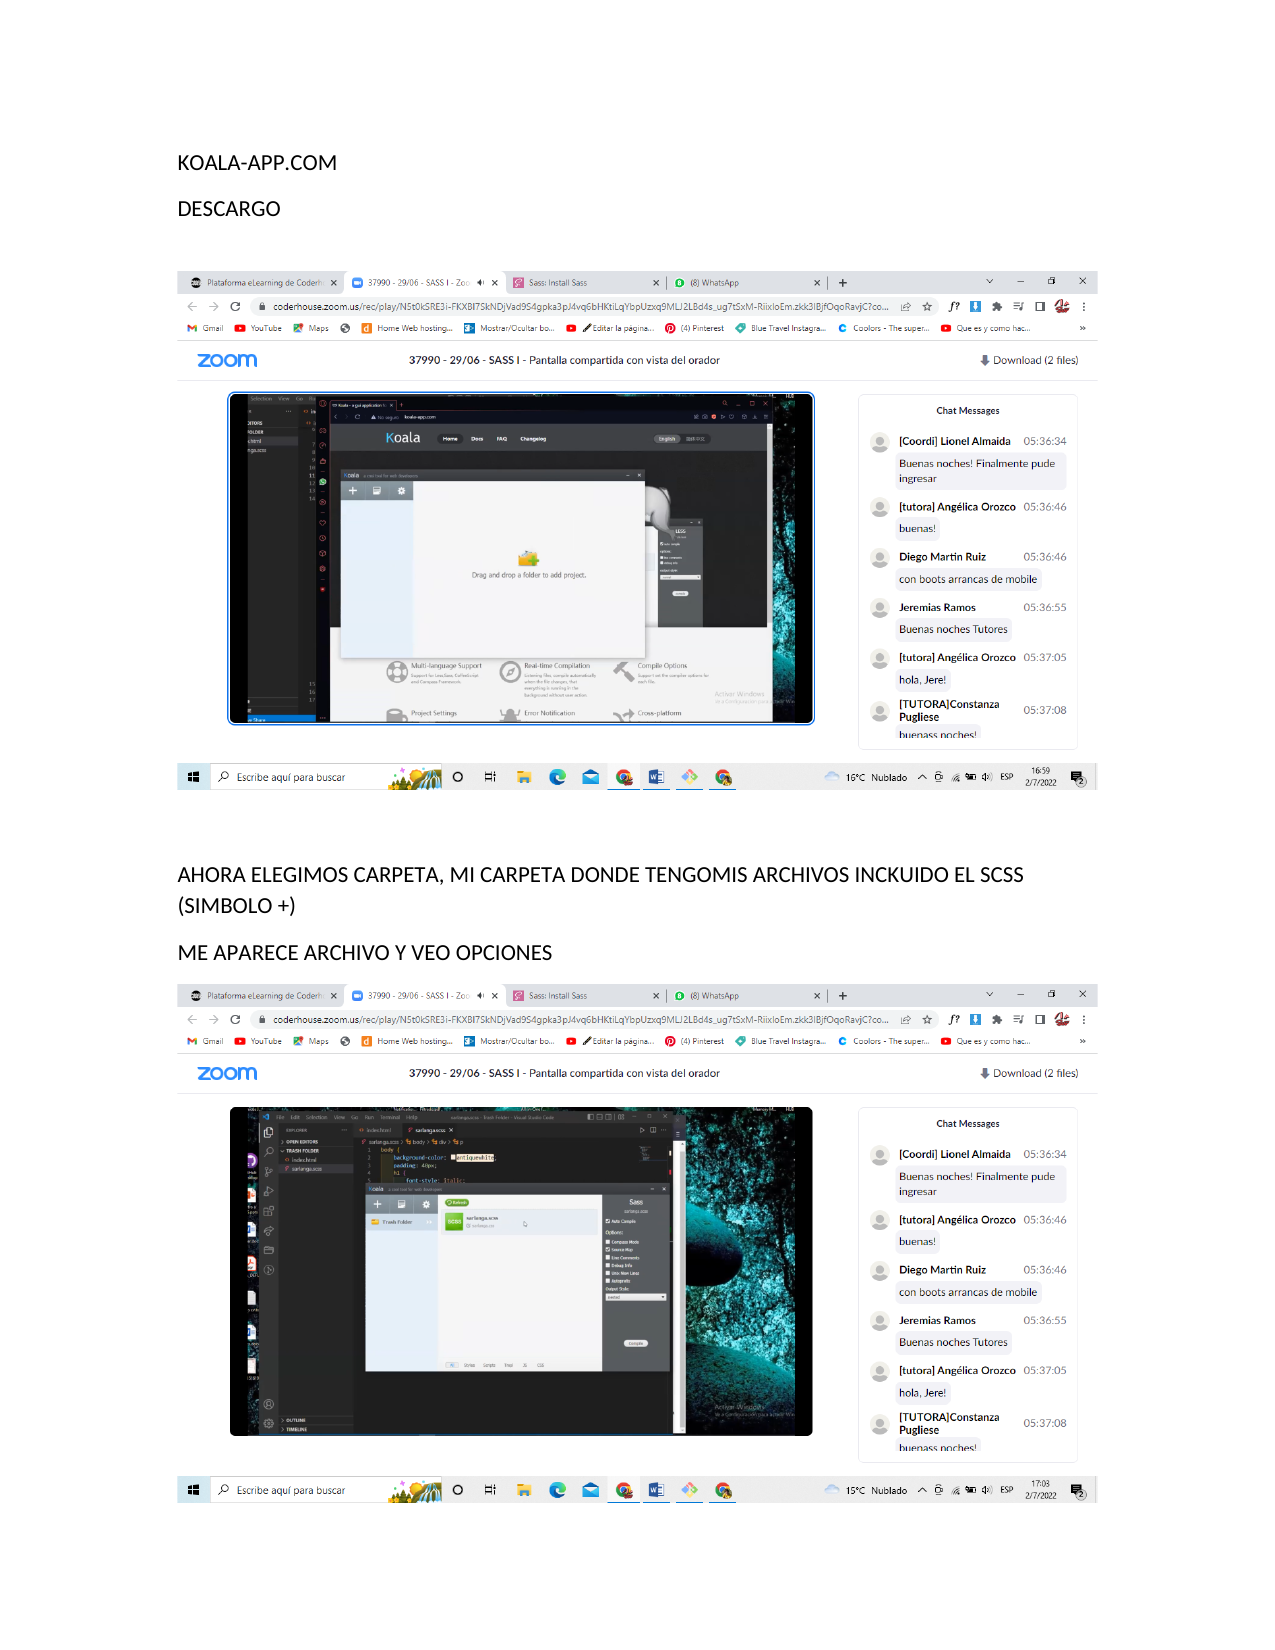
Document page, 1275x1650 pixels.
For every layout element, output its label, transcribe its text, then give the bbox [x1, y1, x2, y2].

picture [177, 984, 1098, 1503]
picture [177, 271, 1098, 790]
text KOALA-APP.COM [177, 148, 1098, 176]
text DESCARGO [177, 194, 1098, 222]
text AHORA ELEGIMOS CARPETA, MI CARPETA DONDE TENGOMIS ARCHIVOS INCKUIDO EL SCSS (SIMBOLO +) [177, 861, 1098, 919]
text ME APARECE ARCHIVO Y VEO OPCIONES [177, 938, 1098, 966]
